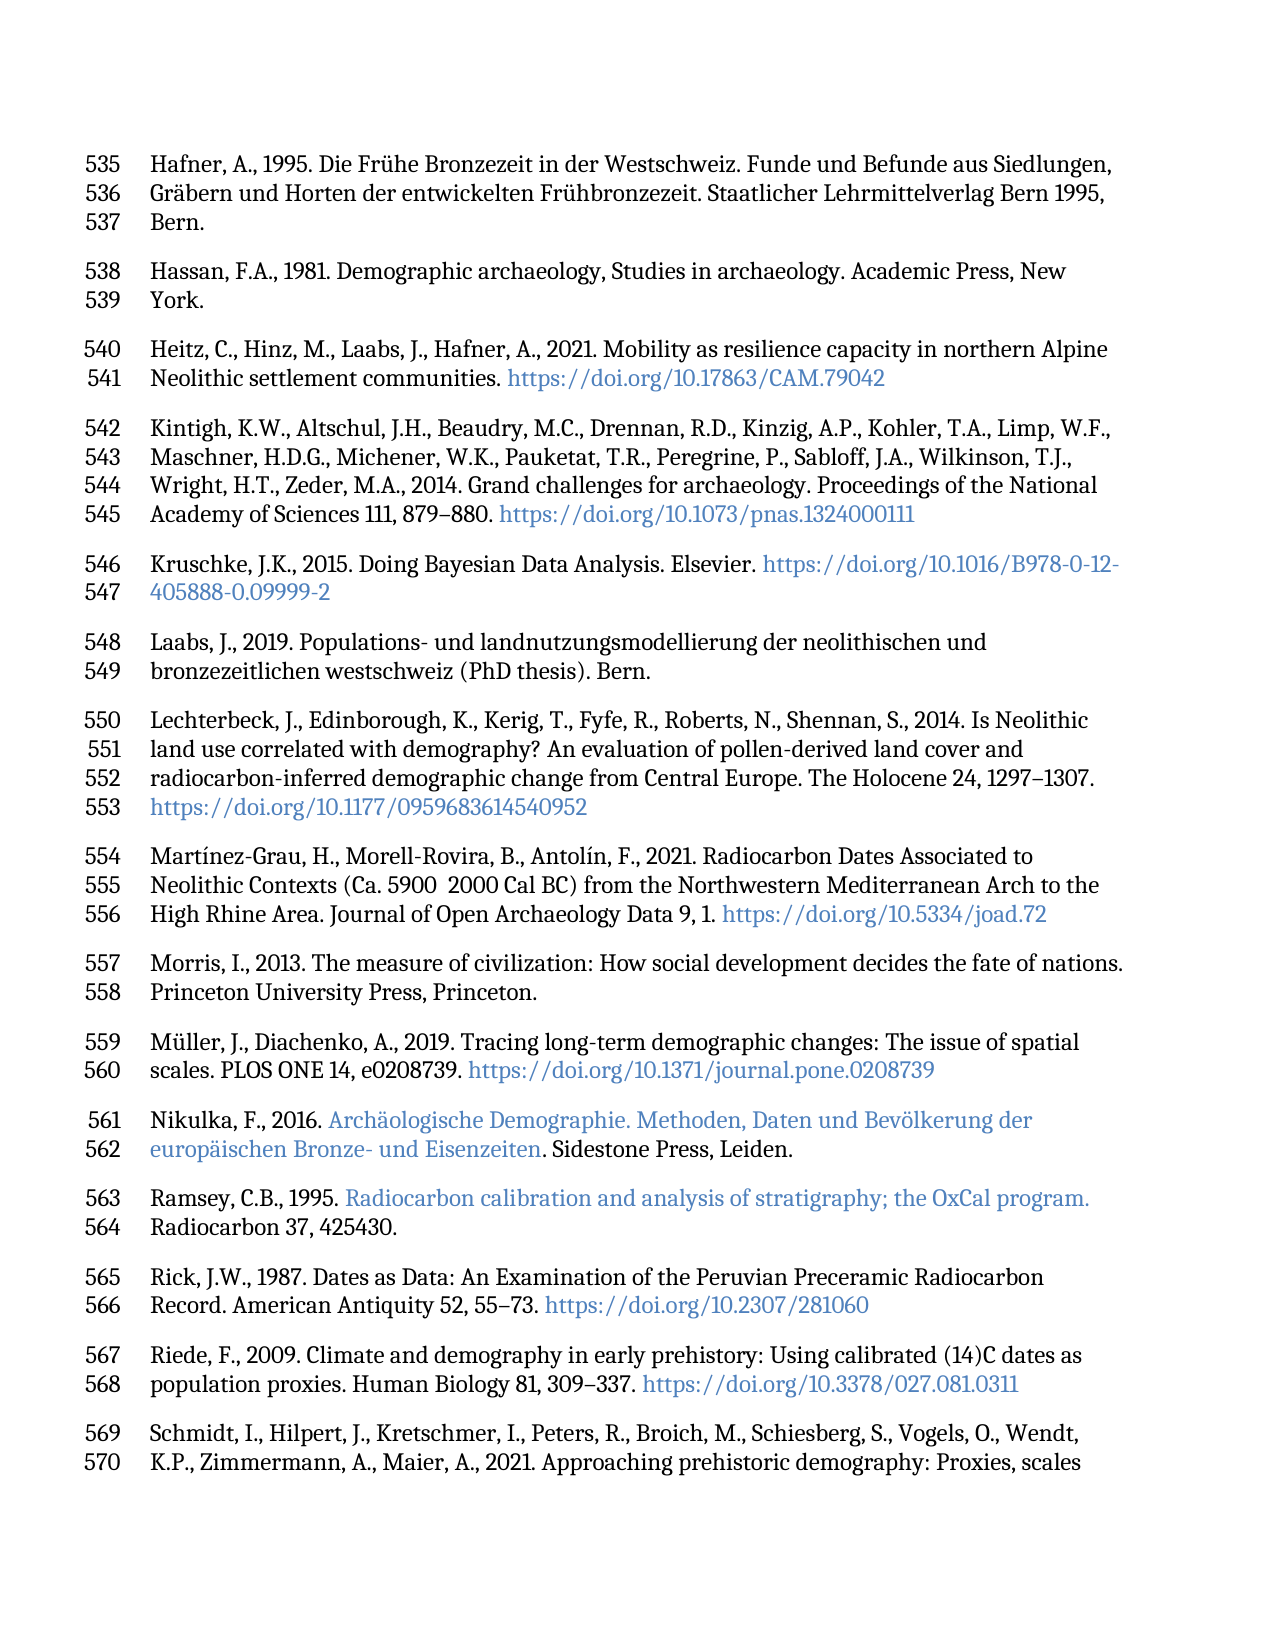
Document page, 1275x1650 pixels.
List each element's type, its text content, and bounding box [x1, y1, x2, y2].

text Rick, J.W., 1987. Dates as Data: An Examination of the Peruvian Preceramic Radiocarbon Record. American Antiquity 52, 55–73. https://doi.org/10.2307/281060 [150, 1262, 1125, 1320]
text Ramsey, C.B., 1995. Radiocarbon calibration and analysis of stratigraphy; the OxCal program. Radiocarbon 37, 425430. [150, 1184, 1125, 1242]
text Heitz, C., Hinz, M., Laabs, J., Hafner, A., 2021. Mobility as resilience capacity in northern Alpine Neolithic settlement communities. https://doi.org/10.17863/CAM.79042 [150, 335, 1125, 393]
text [150, 1419, 1125, 1477]
text Müller, J., Diachenko, A., 2019. Tracing long-term demographic changes: The issue of spatial scales. PLOS ONE 14, e0208739. https://doi.org/10.1371/journal.pone.0208739 [150, 1027, 1125, 1085]
text Riede, F., 2009. Climate and demography in early prehistory: Using calibrated (14)C dates as population proxies. Human Biology 81, 309–337. https://doi.org/10.3378/027.081.0311 [150, 1341, 1125, 1398]
text Morris, I., 2013. The measure of civilization: How social development decides the fate of nations. Princeton University Press, Princeton. [150, 949, 1125, 1007]
text Martínez-Grau, H., Morell-Rovira, B., Antolín, F., 2021. Radiocarbon Dates Associated to Neolithic Contexts (Ca. 5900 2000 Cal BC) from the Northwestern Mediterranean Arch to the High Rhine Area. Journal of Open Archaeology Data 9, 1. https://doi.org/10.5334/joad.72 [150, 842, 1125, 928]
text Laabs, J., 2019. Populations- und landnutzungsmodellierung der neolithischen und bronzezeitlichen westschweiz (PhD thesis). Bern. [150, 628, 1125, 685]
text Nikulka, F., 2016. Archäologische Demographie. Methoden, Daten und Bevölkerung der europäischen Bronze- und Eisenzeiten. Sidestone Press, Leiden. [150, 1106, 1125, 1163]
text Lechterbeck, J., Edinborough, K., Kerig, T., Fyfe, R., Roberts, N., Shennan, S., 2014. Is Neolithic land use correlated with demography? An evaluation of pollen-derived land cover and radiocarbon-inferred demographic change from Central Europe. The Holocene 24, 1297–1307. https://doi.org/10.1177/0959683614540952 [150, 706, 1125, 821]
text Hassan, F.A., 1981. Demographic archaeology, Studies in archaeology. Academic Press, New York. [150, 257, 1125, 314]
text Kruschke, J.K., 2015. Doing Bayesian Data Analysis. Elsevier. https://doi.org/10.1016/B978-0-12-405888-0.09999-2 [150, 549, 1125, 607]
text Kintigh, K.W., Altschul, J.H., Beaudry, M.C., Drennan, R.D., Kinzig, A.P., Kohler, T.A., Limp, W.F., Maschner, H.D.G., Michener, W.K., Pauketat, T.R., Peregrine, P., Sabloff, J.A., Wilkinson, T.J., Wright, H.T., Zeder, M.A., 2014. Grand challenges for archaeology. Proceedings of the National Academy of Sciences 111, 879–880. https://doi.org/10.1073/pnas.1324000111 [150, 414, 1125, 529]
text Hafner, A., 1995. Die Frühe Bronzezeit in der Westschweiz. Funde und Befunde aus Siedlungen, Gräbern und Horten der entwickelten Frühbronzezeit. Staatlicher Lehrmittelverlag Bern 1995, Bern. [150, 150, 1125, 236]
